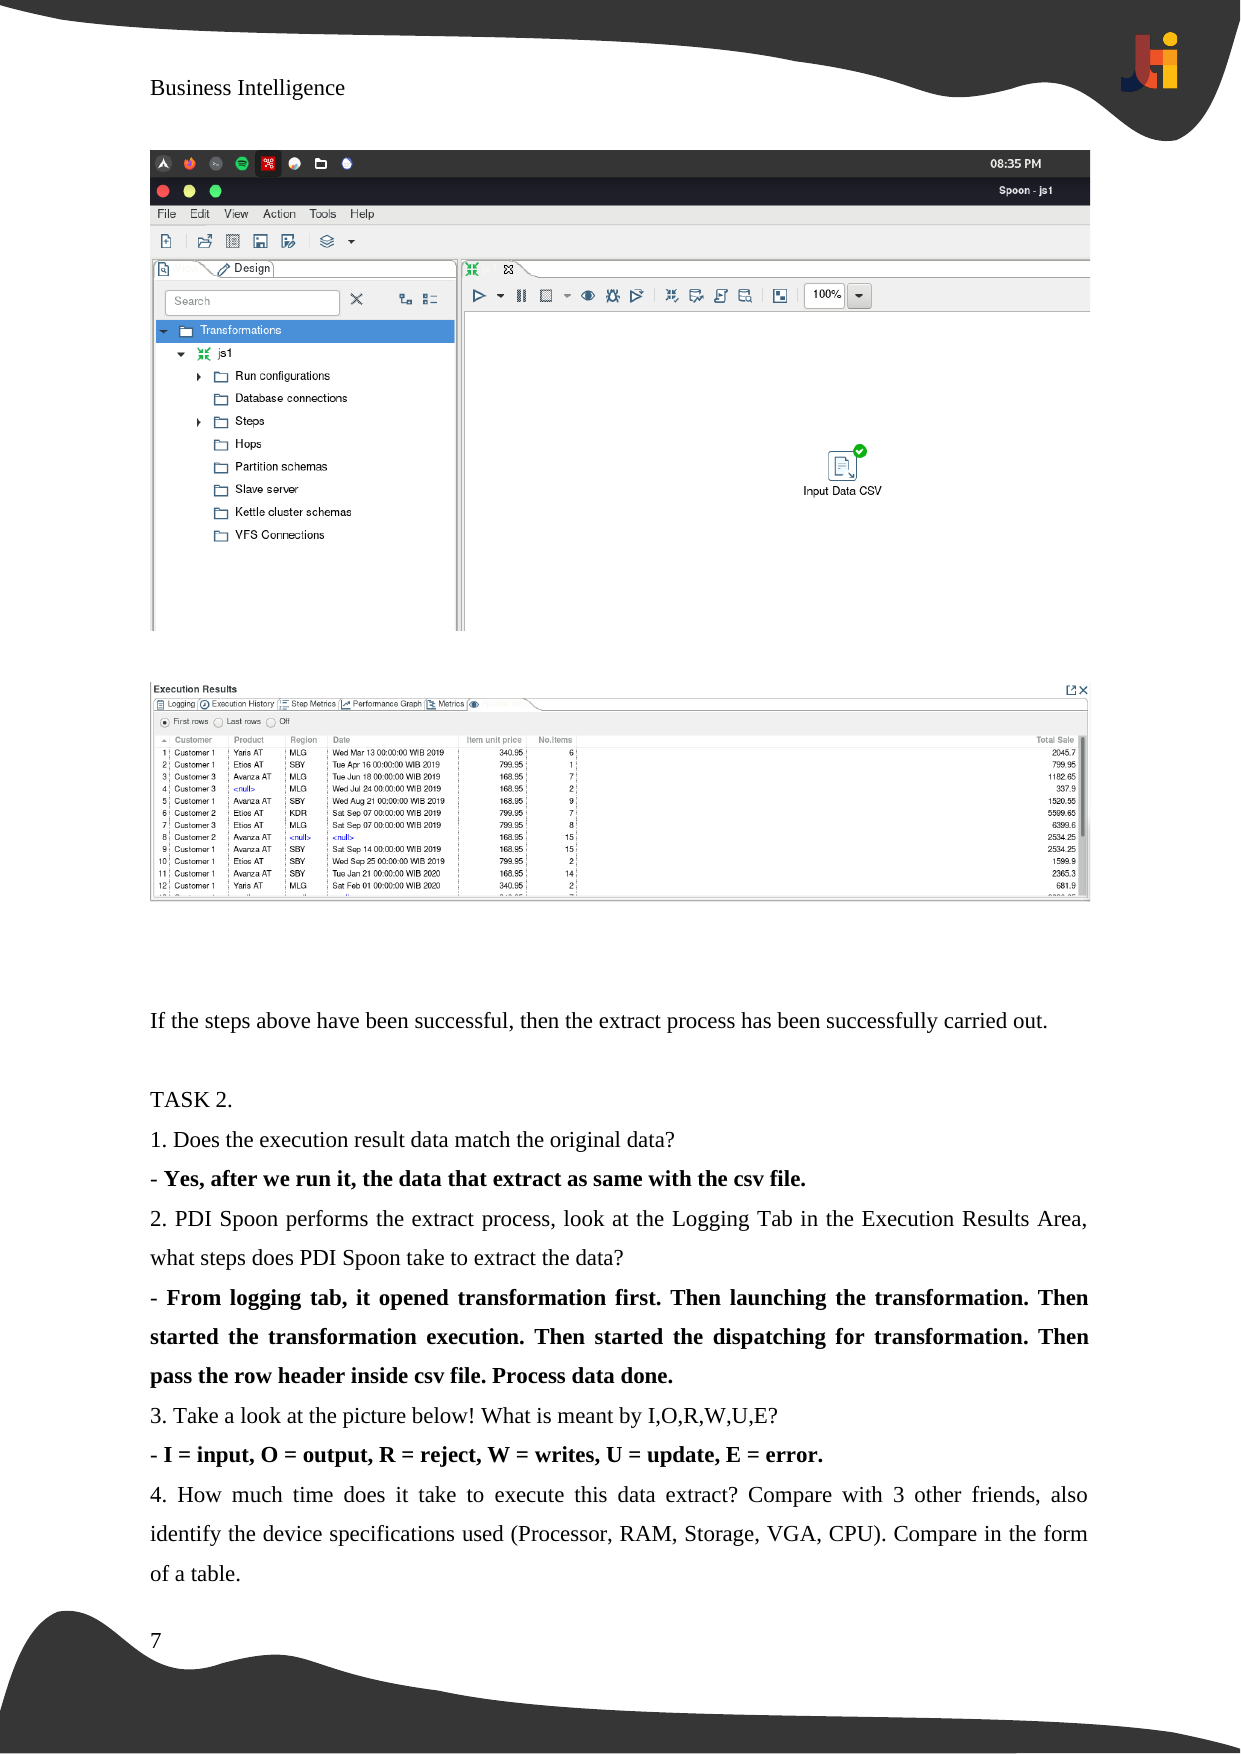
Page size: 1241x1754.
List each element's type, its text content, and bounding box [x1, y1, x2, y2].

picture [1121, 32, 1178, 92]
text TASK 2. [150, 1086, 1090, 1113]
text 2. PDI Spoon performs the extract process, look at the Logging Tab in the Execution Results Area, what steps does PDI Spoon take to extract the data? [150, 1205, 1090, 1271]
picture [150, 150, 1091, 631]
text - From logging tab, it opened transformation first. Then launching the transformation. Then started the transformation execution. Then started the dispatching for transformation. Then pass the row header inside csv file. Process data done. [150, 1284, 1090, 1389]
text 4. How much time does it take to execute this data extract? Compare with 3 other friends, also identify the device specifications used (Processor, RAM, Storage, VGA, CPU). Compare in the form of a table. [150, 1481, 1090, 1586]
text 3. Take a look at the picture below! What is meant by I,O,R,W,U,E? [150, 1402, 1090, 1428]
text 1. Does the execution result data match the original data? [150, 1126, 1090, 1152]
text - Yes, after we run it, the data that extract as same with the csv file. [150, 1165, 1090, 1192]
text - I = input, O = output, R = reject, W = writes, U = update, E = error. [150, 1442, 1090, 1468]
picture [150, 682, 1091, 902]
text If the steps above have been successful, then the extract process has been successfully carried out. [150, 1007, 1090, 1034]
